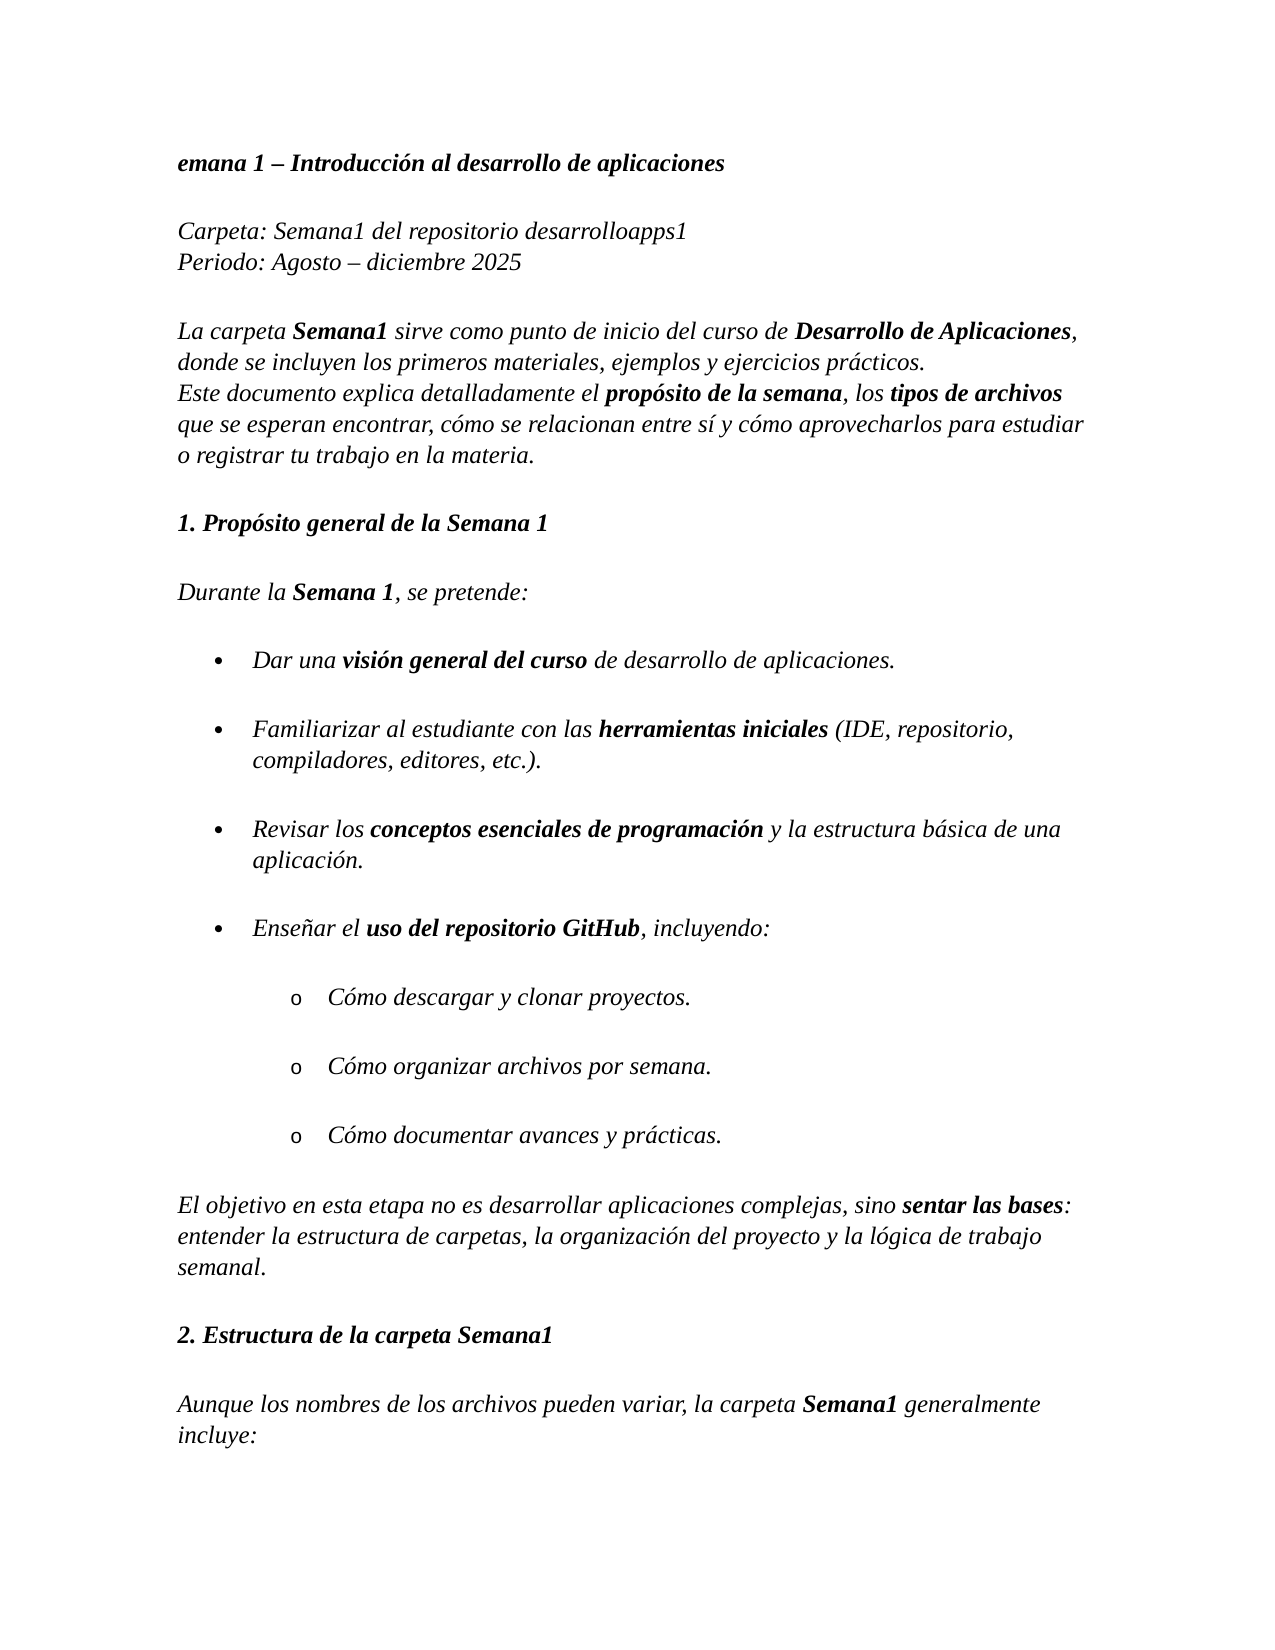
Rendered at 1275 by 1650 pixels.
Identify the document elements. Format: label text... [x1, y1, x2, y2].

subtitle Enseñar el uso del repositorio GitHub, incluyendo: [215, 913, 1098, 942]
subtitle Familiarizar al estudiante con las herramientas iniciales (IDE, repositorio, compiladores, editores, etc.). [215, 714, 1098, 774]
subtitle Cómo organizar archivos por semana. [290, 1051, 1098, 1081]
subtitle El objetivo en esta etapa no es desarrollar aplicaciones complejas, sino sentar las bases: entender la estructura de carpetas, la organización del proyecto y la lógica de trabajo semanal. [177, 1190, 1098, 1281]
subtitle Dar una visión general del curso de desarrollo de aplicaciones. [215, 646, 1098, 674]
subtitle emana 1 – Introducción al desarrollo de aplicaciones [177, 148, 1098, 176]
subtitle Cómo documentar avances y prácticas. [290, 1121, 1098, 1150]
subtitle Aunque los nombres de los archivos pueden variar, la carpeta Semana1 generalmente incluye: [177, 1389, 1098, 1449]
subtitle Cómo descargar y clonar proyectos. [290, 982, 1098, 1011]
subtitle Carpeta: Semana1 del repositorio desarrolloapps1 Periodo: Agosto – diciembre 2025 [177, 216, 1098, 276]
subtitle La carpeta Semana1 sirve como punto de inicio del curso de Desarrollo de Aplicaciones, donde se incluyen los primeros materiales, ejemplos y ejercicios prácticos. Este documento explica detalladamente el propósito de la semana, los tipos de archivos que se esperan encontrar, cómo se relacionan entre sí y cómo aprovecharlos para estudiar o registrar tu trabajo en la materia. [177, 316, 1098, 469]
subtitle Durante la Semana 1, se pretende: [177, 577, 1098, 606]
subtitle Revisar los conceptos esenciales de programación y la estructura básica de una aplicación. [215, 814, 1098, 873]
subtitle 2. Estructura de la carpeta Semana1 [177, 1321, 1098, 1349]
subtitle 1. Propósito general de la Semana 1 [177, 508, 1098, 537]
